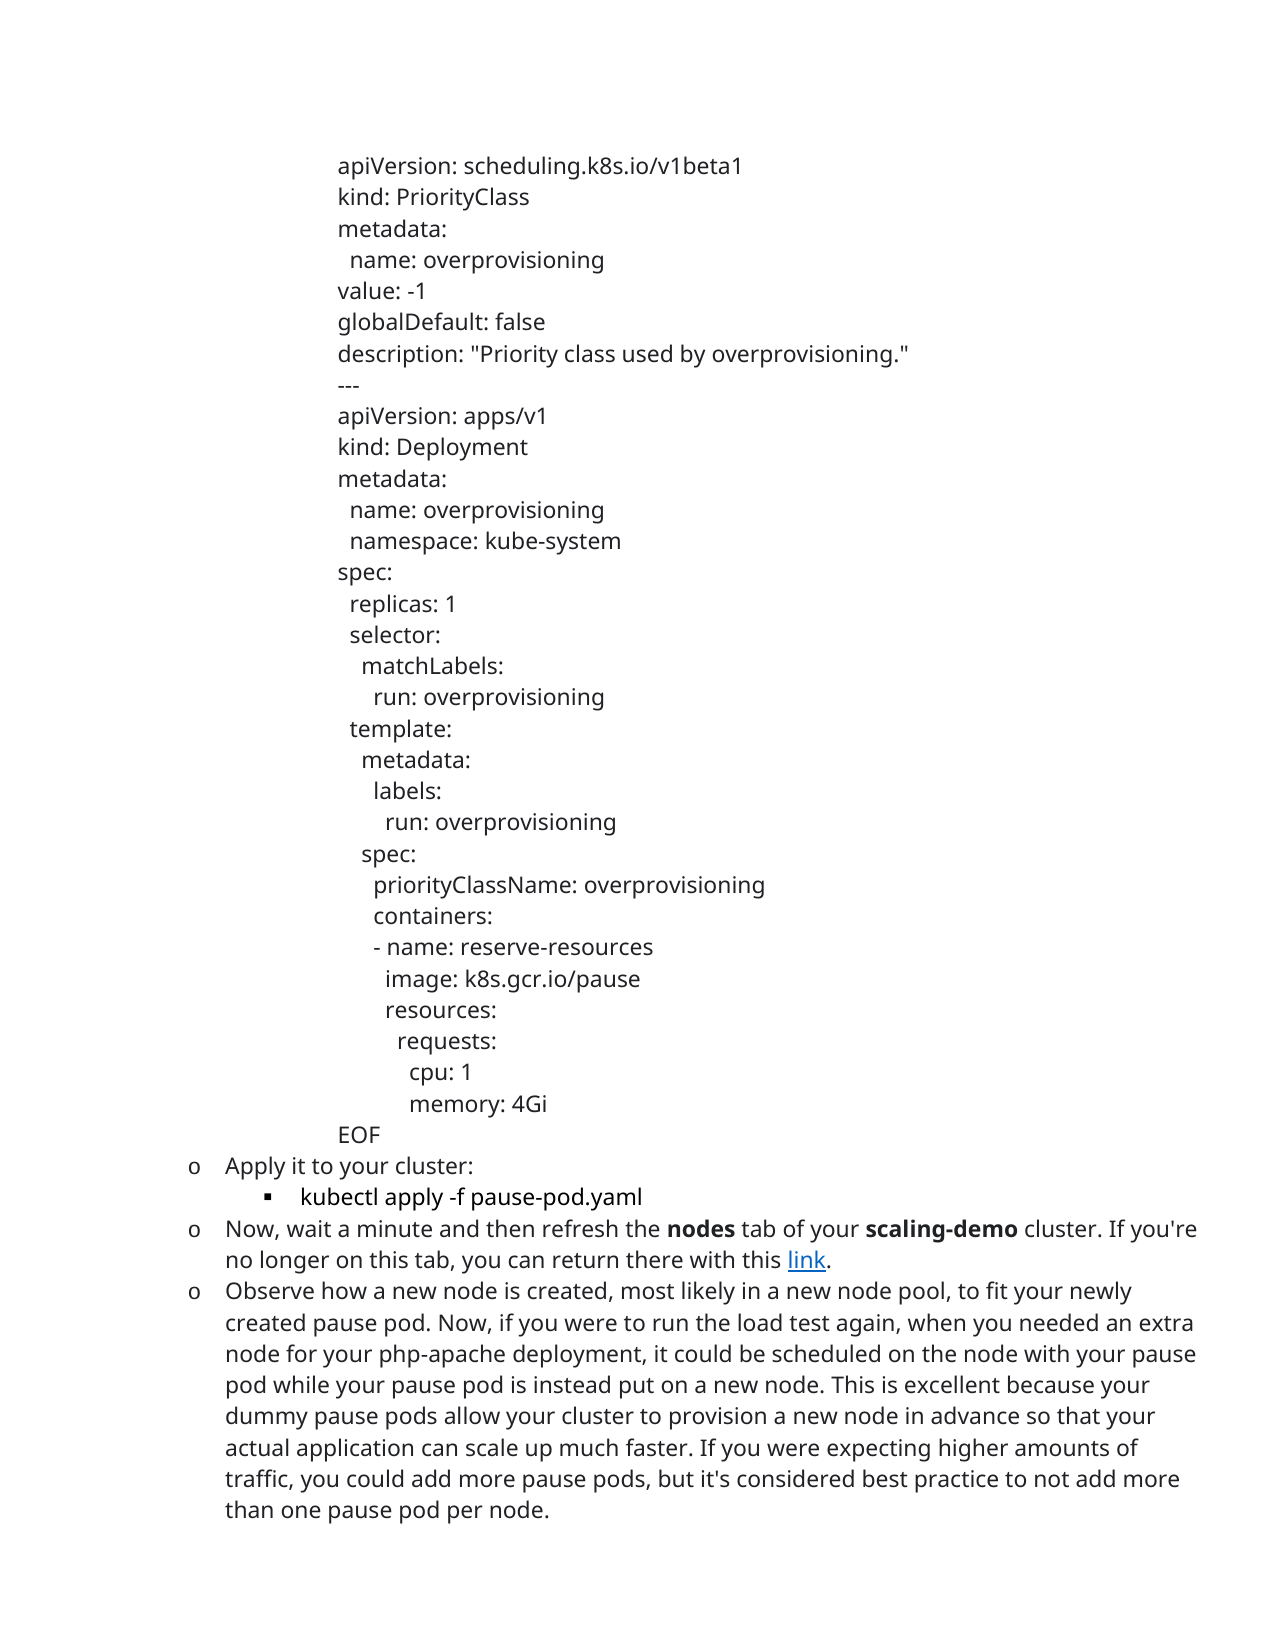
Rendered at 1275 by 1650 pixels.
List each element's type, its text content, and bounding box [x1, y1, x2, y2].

list Apply it to your cluster: [187, 1150, 1209, 1181]
text run: overprovisioning [337, 806, 1209, 837]
text name: overprovisioning [337, 244, 1209, 275]
text resources: [337, 994, 1209, 1025]
text name: overprovisioning [337, 494, 1209, 525]
text kind: PriorityClass [337, 181, 1209, 212]
text apiVersion: apps/v1 [337, 400, 1209, 431]
list Now, wait a minute and then refresh the nodes tab of your scaling-demo cluster. If you're no longer on this tab, you can return there with this link. [187, 1213, 1209, 1275]
text namespace: kube-system [337, 525, 1209, 556]
text image: k8s.gcr.io/pause [337, 962, 1209, 994]
text globalDefault: false [337, 306, 1209, 337]
text metadata: [337, 212, 1209, 244]
list kubectl apply -f pause-pod.yaml [262, 1181, 1209, 1213]
text kind: Deployment [337, 431, 1209, 462]
text priorityClassName: overprovisioning [337, 869, 1209, 900]
text template: [337, 712, 1209, 744]
text requests: [337, 1025, 1209, 1056]
text spec: [337, 837, 1209, 869]
text --- [337, 369, 1209, 400]
text description: "Priority class used by overprovisioning." [337, 337, 1209, 369]
text metadata: [337, 462, 1209, 494]
text selector: [337, 619, 1209, 650]
text apiVersion: scheduling.k8s.io/v1beta1 [337, 150, 1209, 181]
text containers: [337, 900, 1209, 931]
text run: overprovisioning [337, 681, 1209, 712]
text - name: reserve-resources [337, 931, 1209, 962]
text value: -1 [337, 275, 1209, 306]
text matchLabels: [337, 650, 1209, 681]
text metadata: [337, 744, 1209, 775]
text spec: [337, 556, 1209, 587]
text EOF [337, 1119, 1209, 1150]
list Observe how a new node is created, most likely in a new node pool, to fit your newly created pause pod. Now, if you were to run the load test again, when you needed an extra node for your php-apache deployment, it could be scheduled on the node with your pause pod while your pause pod is instead put on a new node. This is excellent because your dummy pause pods allow your cluster to provision a new node in advance so that your actual application can scale up much faster. If you were expecting higher amounts of traffic, you could add more pause pods, but it's considered best practice to not add more than one pause pod per node. [187, 1275, 1209, 1525]
text memory: 4Gi [337, 1087, 1209, 1119]
text replicas: 1 [337, 587, 1209, 619]
text labels: [337, 775, 1209, 806]
text cpu: 1 [337, 1056, 1209, 1087]
